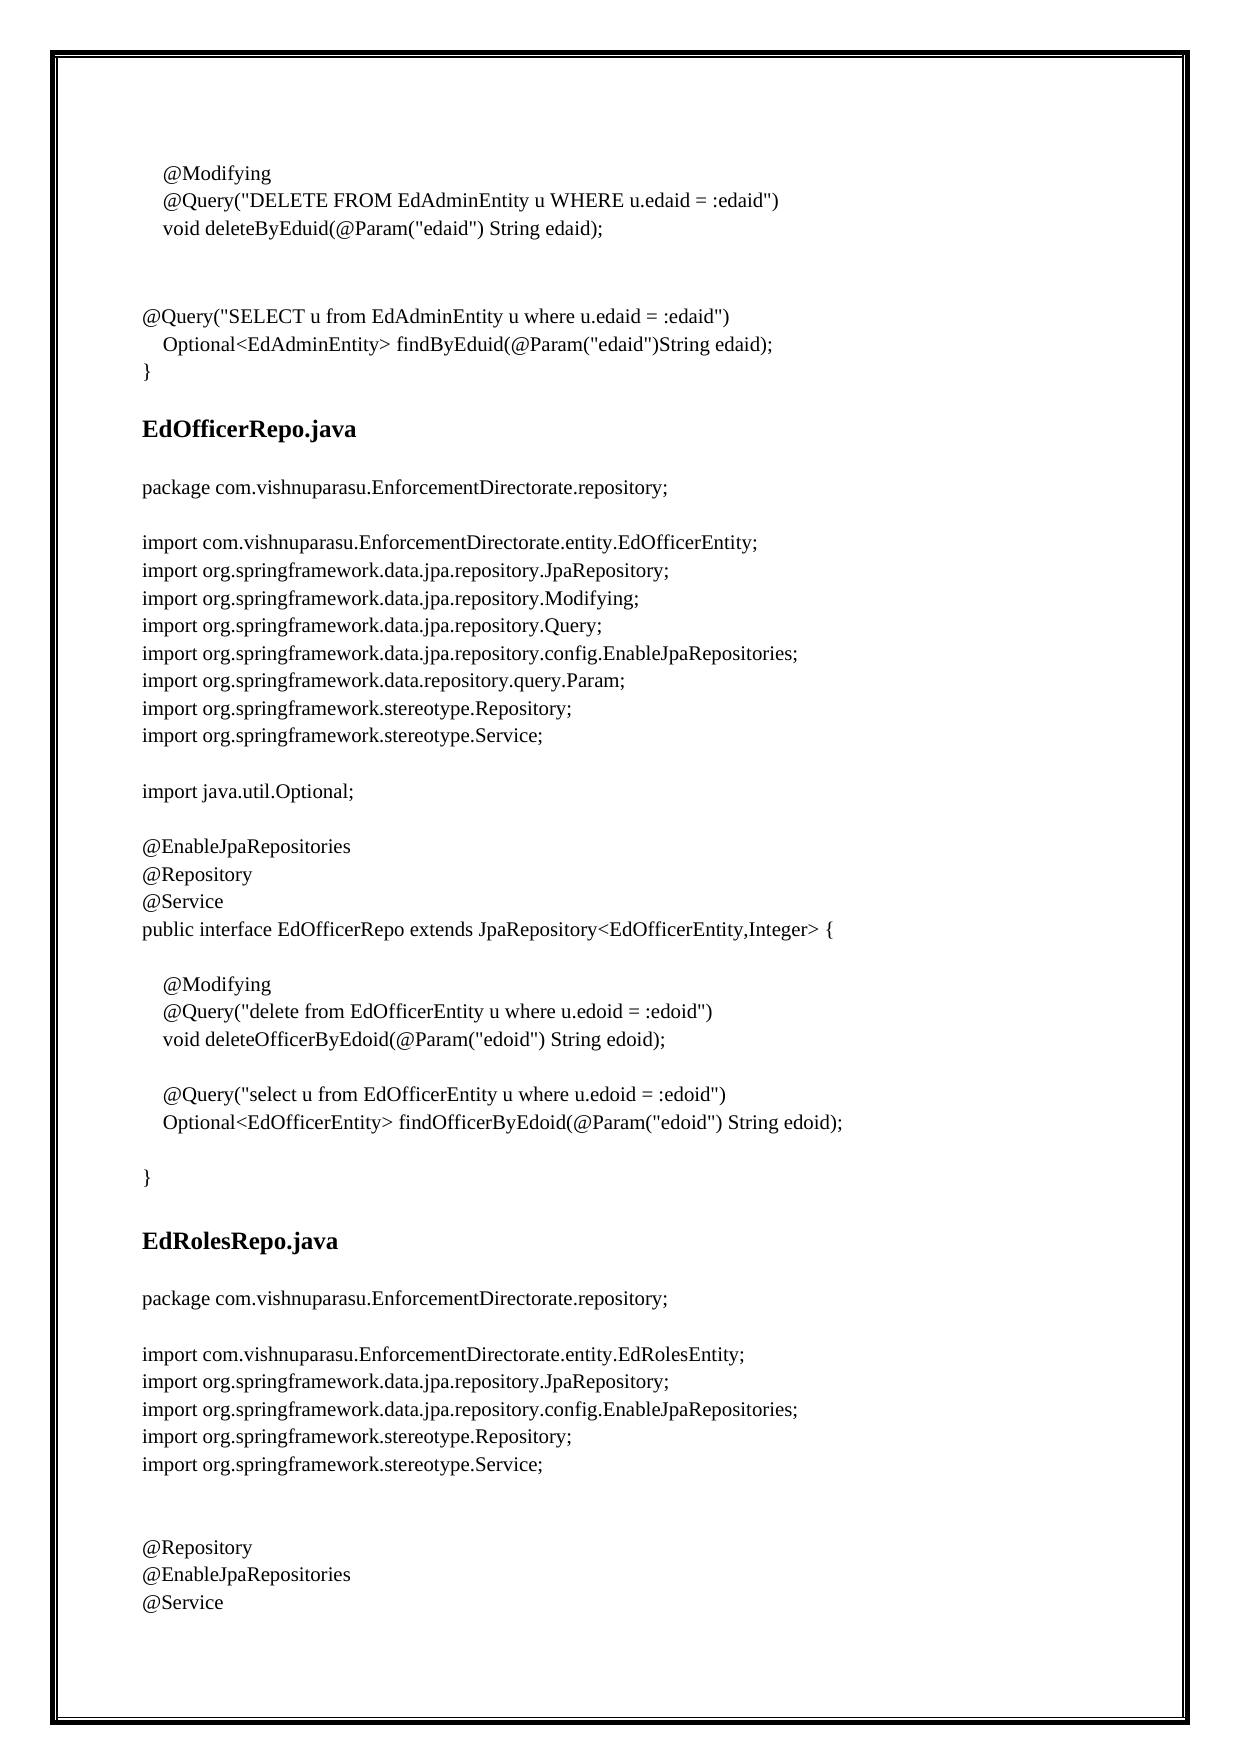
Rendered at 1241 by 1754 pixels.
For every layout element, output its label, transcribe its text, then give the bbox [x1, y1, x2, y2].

text @EnableJpaRepositories [142, 1562, 1157, 1586]
text void deleteByEduid(@Param("edaid") String edaid); [142, 216, 1157, 240]
text import org.springframework.data.repository.query.Param; [142, 668, 1157, 692]
text import org.springframework.data.jpa.repository.JpaRepository; [142, 1369, 1157, 1393]
text import org.springframework.data.jpa.repository.config.EnableJpaRepositories; [142, 641, 1157, 665]
text import com.vishnuparasu.EnforcementDirectorate.entity.EdRolesEntity; [142, 1342, 1157, 1366]
text package com.vishnuparasu.EnforcementDirectorate.repository; [142, 475, 1157, 499]
text public interface EdOfficerRepo extends JpaRepository<EdOfficerEntity,Integer> { [142, 917, 1157, 941]
text @Query("DELETE FROM EdAdminEntity u WHERE u.edaid = :edaid") [142, 188, 1157, 212]
text import com.vishnuparasu.EnforcementDirectorate.entity.EdOfficerEntity; [142, 530, 1157, 554]
text } [142, 359, 1157, 383]
text import org.springframework.stereotype.Repository; [142, 1424, 1157, 1448]
text @Query("delete from EdOfficerEntity u where u.edoid = :edoid") [142, 999, 1157, 1023]
text void deleteOfficerByEdoid(@Param("edoid") String edoid); [142, 1027, 1157, 1051]
text @Query("SELECT u from EdAdminEntity u where u.edaid = :edaid") [142, 304, 1157, 328]
text import org.springframework.data.jpa.repository.Query; [142, 613, 1157, 637]
text Optional<EdAdminEntity> findByEduid(@Param("edaid")String edaid); [142, 332, 1157, 356]
text import org.springframework.data.jpa.repository.JpaRepository; [142, 558, 1157, 582]
text @Service [142, 889, 1157, 913]
text @Modifying [142, 972, 1157, 996]
text import org.springframework.stereotype.Repository; [142, 696, 1157, 720]
text import org.springframework.data.jpa.repository.Modifying; [142, 585, 1157, 609]
text @Query("select u from EdOfficerEntity u where u.edoid = :edoid") [142, 1082, 1157, 1106]
text } [142, 1165, 1157, 1189]
text Optional<EdOfficerEntity> findOfficerByEdoid(@Param("edoid") String edoid); [142, 1110, 1157, 1134]
text import org.springframework.data.jpa.repository.config.EnableJpaRepositories; [142, 1397, 1157, 1421]
text @Repository [142, 1535, 1157, 1559]
text @Modifying [142, 161, 1157, 184]
text @Service [142, 1590, 1157, 1614]
text @Repository [142, 861, 1157, 886]
text EdRolesRepo.java [142, 1226, 1157, 1254]
text @EnableJpaRepositories [142, 834, 1157, 858]
text EdOfficerRepo.java [142, 414, 1157, 443]
text import org.springframework.stereotype.Service; [142, 1452, 1157, 1476]
text import java.util.Optional; [142, 779, 1157, 803]
text import org.springframework.stereotype.Service; [142, 723, 1157, 747]
text package com.vishnuparasu.EnforcementDirectorate.repository; [142, 1286, 1157, 1310]
